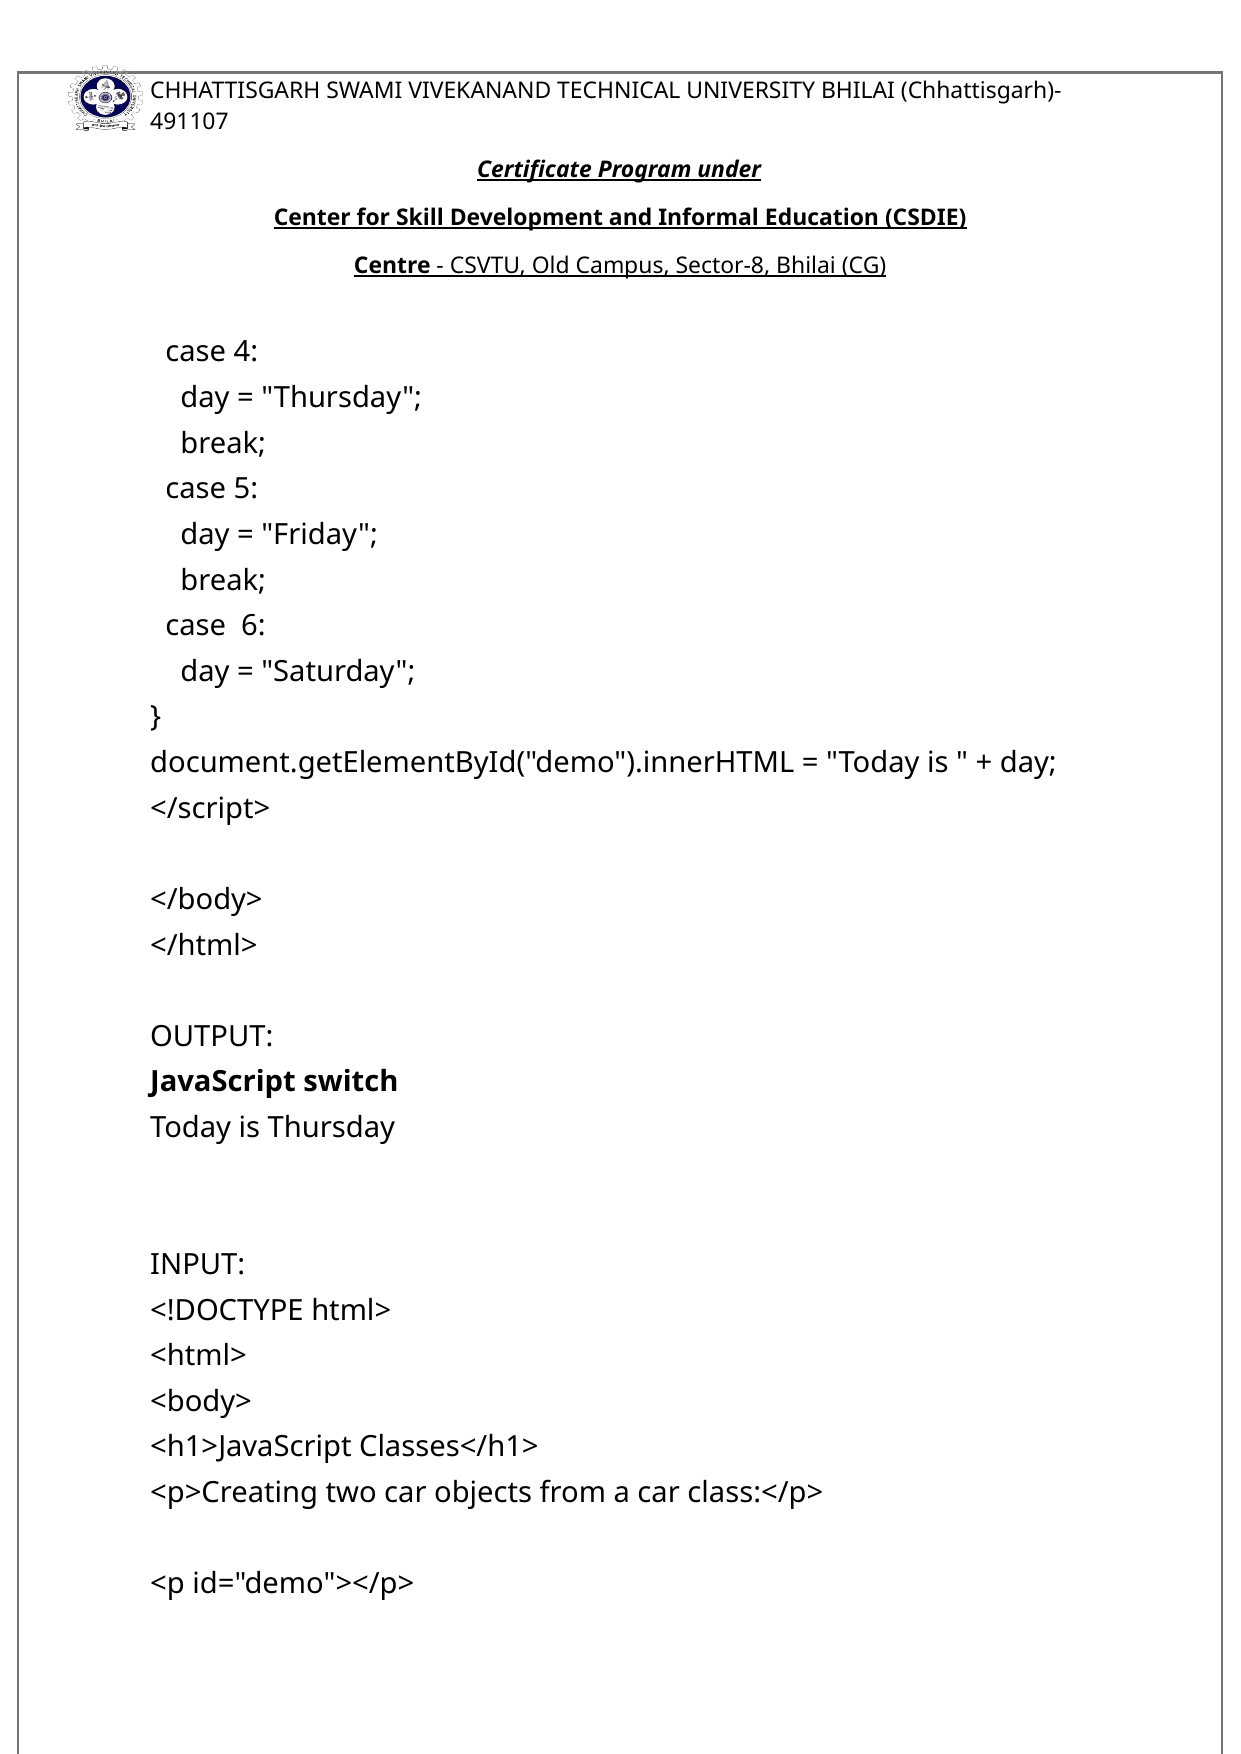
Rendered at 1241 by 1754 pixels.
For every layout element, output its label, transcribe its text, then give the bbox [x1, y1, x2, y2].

text break; [150, 422, 1090, 462]
text <p id="demo"></p> [150, 1563, 1090, 1602]
text break; [150, 559, 1090, 598]
text day = "Saturday"; [150, 650, 1090, 690]
text day = "Friday"; [150, 513, 1090, 553]
text <html> [150, 1334, 1090, 1374]
text document.getElementById("demo").innerHTML = "Today is " + day; [150, 741, 1090, 781]
text } [150, 696, 1090, 735]
text <h1>JavaScript Classes</h1> [150, 1426, 1090, 1465]
text <body> [150, 1380, 1090, 1420]
text case 4: [150, 331, 1090, 370]
text INPUT: [150, 1243, 1090, 1283]
text case 5: [150, 468, 1090, 507]
text <p>Creating two car objects from a car class:</p> [150, 1471, 1090, 1511]
text Today is Thursday [150, 1106, 1090, 1146]
text OUTPUT: [150, 1015, 1090, 1055]
picture [62, 62, 148, 134]
text day = "Thursday"; [150, 376, 1090, 416]
text case 6: [150, 604, 1090, 644]
text JavaScript switch [150, 1061, 1090, 1100]
text </script> [150, 787, 1090, 827]
text </body> [150, 878, 1090, 918]
text </html> [150, 924, 1090, 963]
text <!DOCTYPE html> [150, 1289, 1090, 1328]
